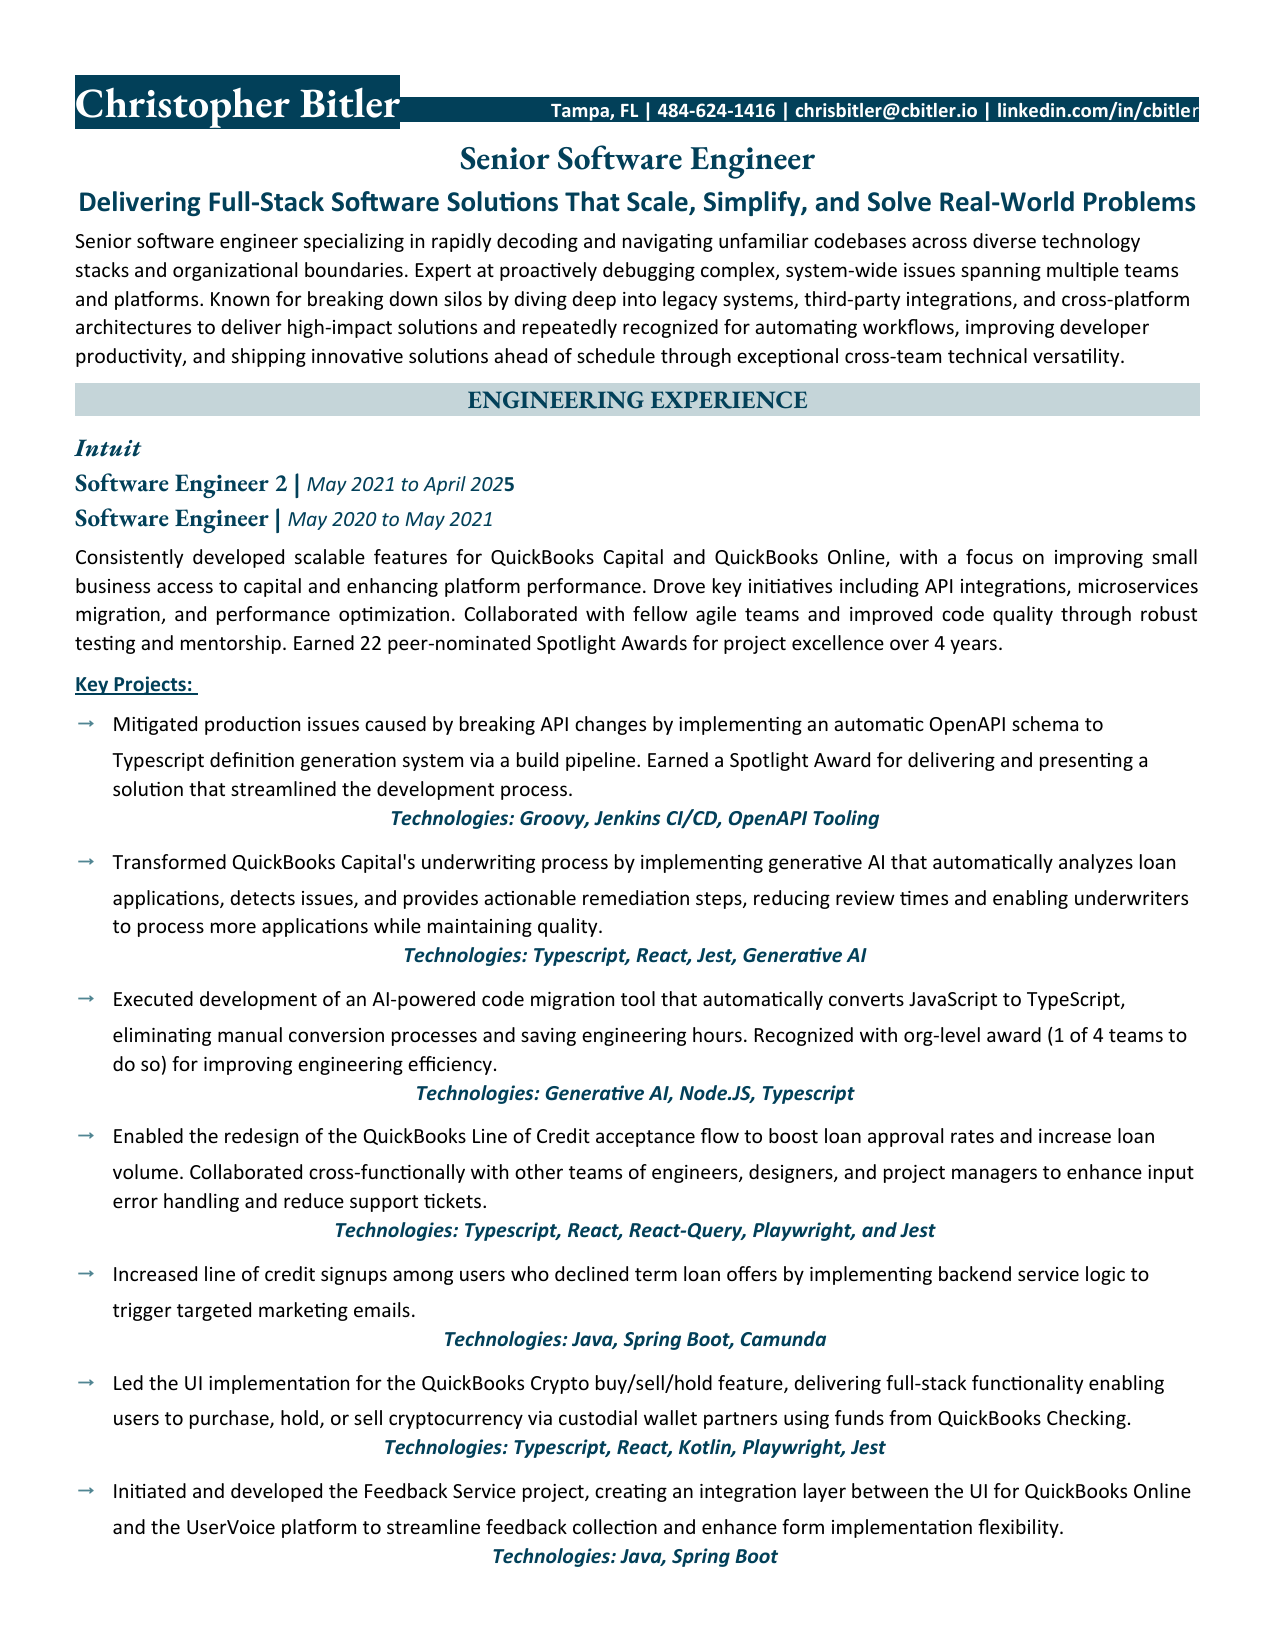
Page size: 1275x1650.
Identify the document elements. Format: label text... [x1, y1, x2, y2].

list Led the UI implementation for the QuickBooks Crypto buy/sell/hold feature, delivering full-stack functionality enabling users to purchase, hold, or sell cryptocurrency via custodial wallet partners using funds from QuickBooks Checking. [75, 1358, 1200, 1431]
text Software Engineer 2 | May 2021 to April 2025 [75, 466, 1200, 499]
text Technologies: Java, Spring Boot [75, 1542, 1200, 1569]
text Technologies: Java, Spring Boot, Camunda [112, 1325, 1200, 1351]
text Senior software engineer specializing in rapidly decoding and navigating unfamiliar codebases across diverse technology stacks and organizational boundaries. Expert at proactively debugging complex, system-wide issues spanning multiple teams and platforms. Known for breaking down silos by diving deep into legacy systems, third-party integrations, and cross-platform architectures to deliver high-impact solutions and repeatedly recognized for automating workflows, improving developer productivity, and shipping innovative solutions ahead of schedule through exceptional cross-team technical versatility. [75, 227, 1200, 369]
list Executed development of an AI-powered code migration tool that automatically converts JavaScript to TypeScript, eliminating manual conversion processes and saving engineering hours. Recognized with org-level award (1 of 4 teams to do so) for improving engineering efficiency. [75, 974, 1200, 1077]
text Technologies: Typescript, React, Kotlin, Playwright, Jest [112, 1433, 1200, 1460]
list Enabled the redesign of the QuickBooks Line of Credit acceptance flow to boost loan approval rates and increase loan volume. Collaborated cross-functionally with other teams of engineers, designers, and project managers to enhance input error handling and reduce support tickets. [75, 1112, 1200, 1214]
list Mitigated production issues caused by breaking API changes by implementing an automatic OpenAPI schema to Typescript definition generation system via a build pipeline. Earned a Spotlight Award for delivering and presenting a solution that streamlined the development process. [75, 699, 1200, 802]
text Consistently developed scalable features for QuickBooks Capital and QuickBooks Online, with a focus on improving small business access to capital and enhancing platform performance. Drove key initiatives including API integrations, microservices migration, and performance optimization. Collaborated with fellow agile teams and improved code quality through robust testing and mentorship. Earned 22 peer-nominated Spotlight Awards for project excellence over 4 years. [75, 543, 1200, 656]
text Technologies: Typescript, React, Jest, Generative AI [112, 941, 1200, 968]
text Key Projects: [75, 671, 1200, 697]
text Technologies: Typescript, React, React-Query, Playwright, and Jest [112, 1216, 1200, 1243]
text Technologies: Generative AI, Node.JS, Typescript [112, 1079, 1200, 1105]
text Senior Software Engineer [75, 136, 1200, 179]
list Initiated and developed the Feedback Service project, creating an integration layer between the UI for QuickBooks Online and the UserVoice platform to streamline feedback collection and enhance form implementation flexibility. [75, 1466, 1200, 1540]
list Increased line of credit signups among users who declined term loan offers by implementing backend service logic to trigger targeted marketing emails. [75, 1249, 1200, 1323]
text Technologies: Groovy, Jenkins CI/CD, OpenAPI Tooling [112, 804, 1200, 831]
text Delivering Full-Stack Software Solutions That Scale, Simplify, and Solve Real-World Problems [75, 183, 1200, 218]
text Software Engineer | May 2020 to May 2021 [75, 502, 1200, 534]
text Christopher Bitler Tampa, FL | 484-624-1416 | chrisbitler@cbitler.io | linkedin.com/in/cbitler [400, 75, 1200, 129]
list Transformed QuickBooks Capital's underwriting process by implementing generative AI that automatically analyzes loan applications, detects issues, and provides actionable remediation steps, reducing review times and enabling underwriters to process more applications while maintaining quality. [75, 837, 1200, 939]
text Intuit [75, 431, 1200, 464]
text ENGINEERING EXPERIENCE [75, 383, 1200, 416]
